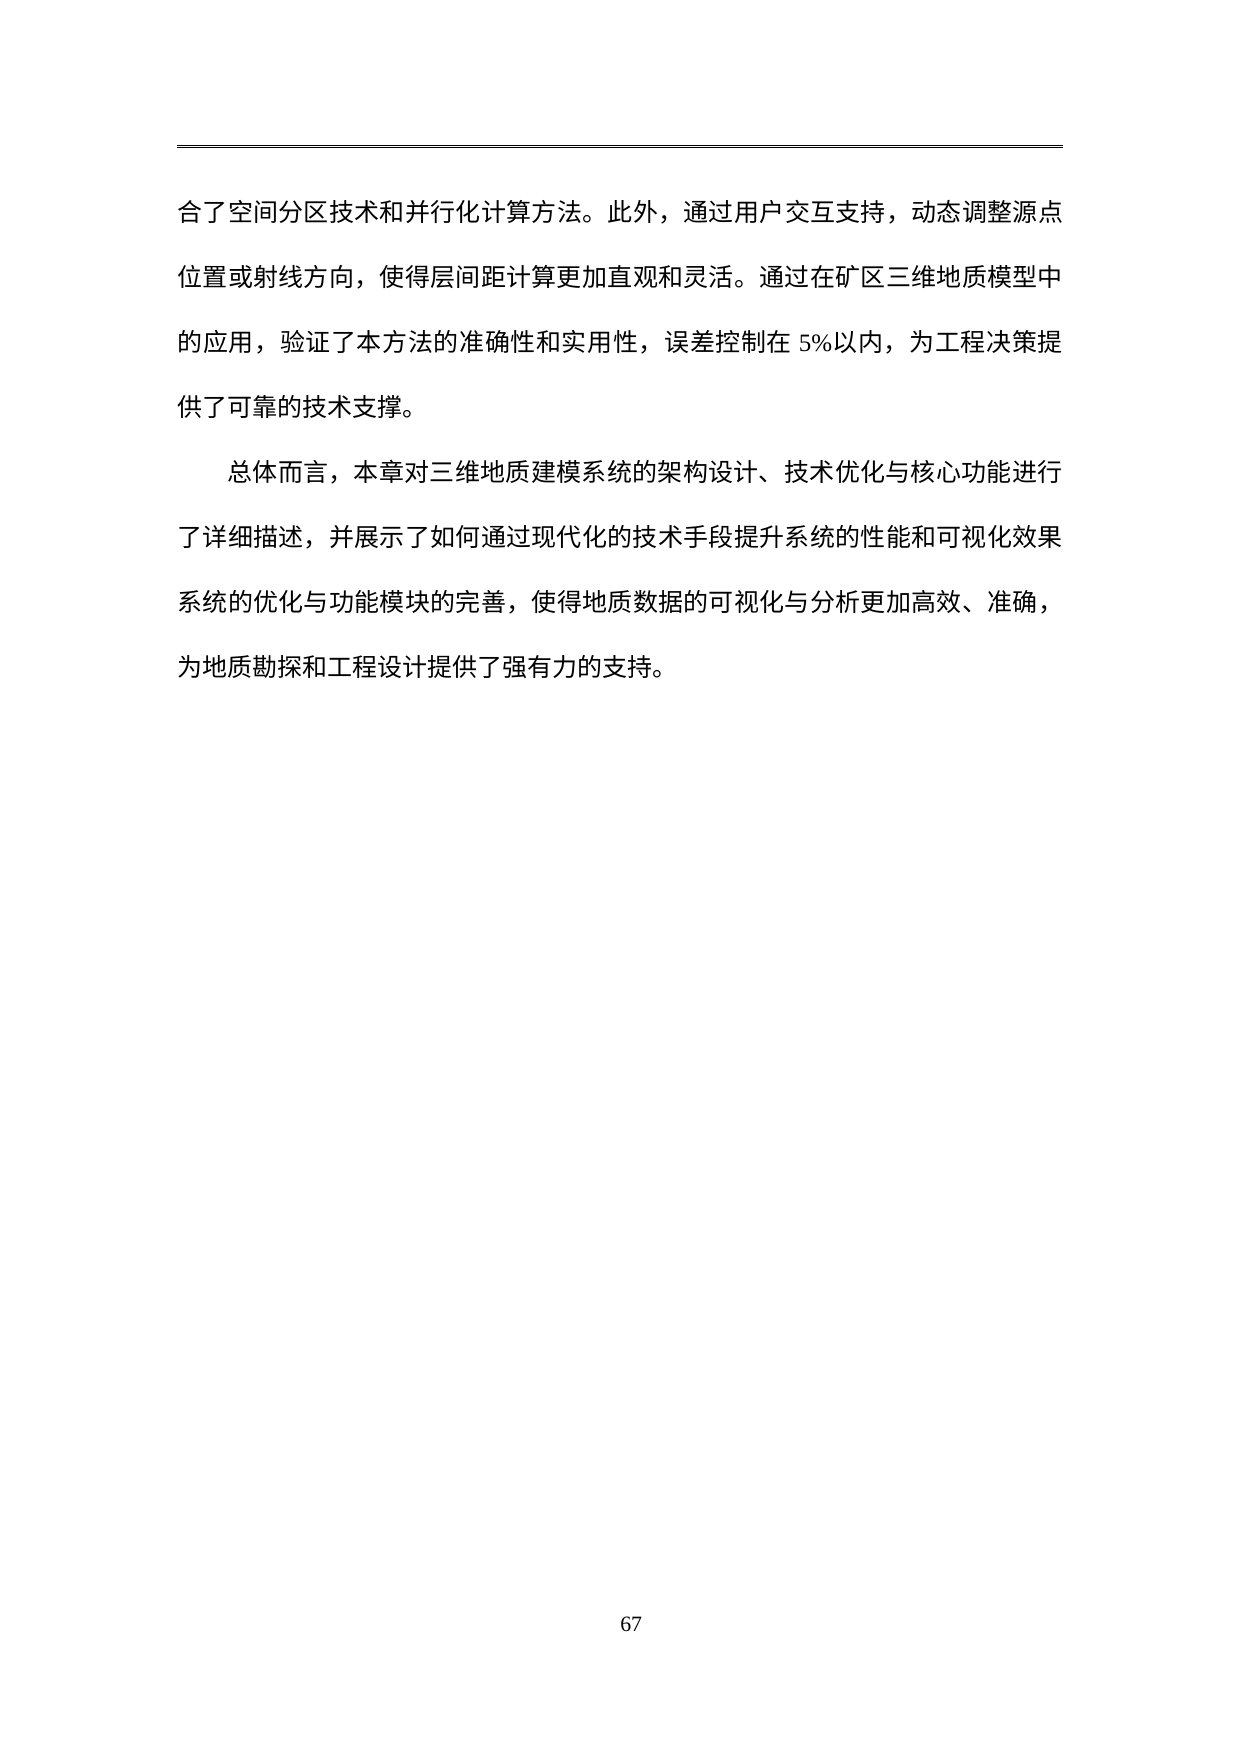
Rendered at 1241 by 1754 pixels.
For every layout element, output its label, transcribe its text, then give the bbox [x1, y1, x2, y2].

text 总体而言，本章对三维地质建模系统的架构设计、技术优化与核心功能进行了详细描述，并展示了如何通过现代化的技术手段提升系统的性能和可视化效果。系统的优化与功能模块的完善，使得地质数据的可视化与分析更加高效、准确，为地质勘探和工程设计提供了强有力的支持。 [177, 438, 1063, 698]
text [177, 178, 1063, 438]
